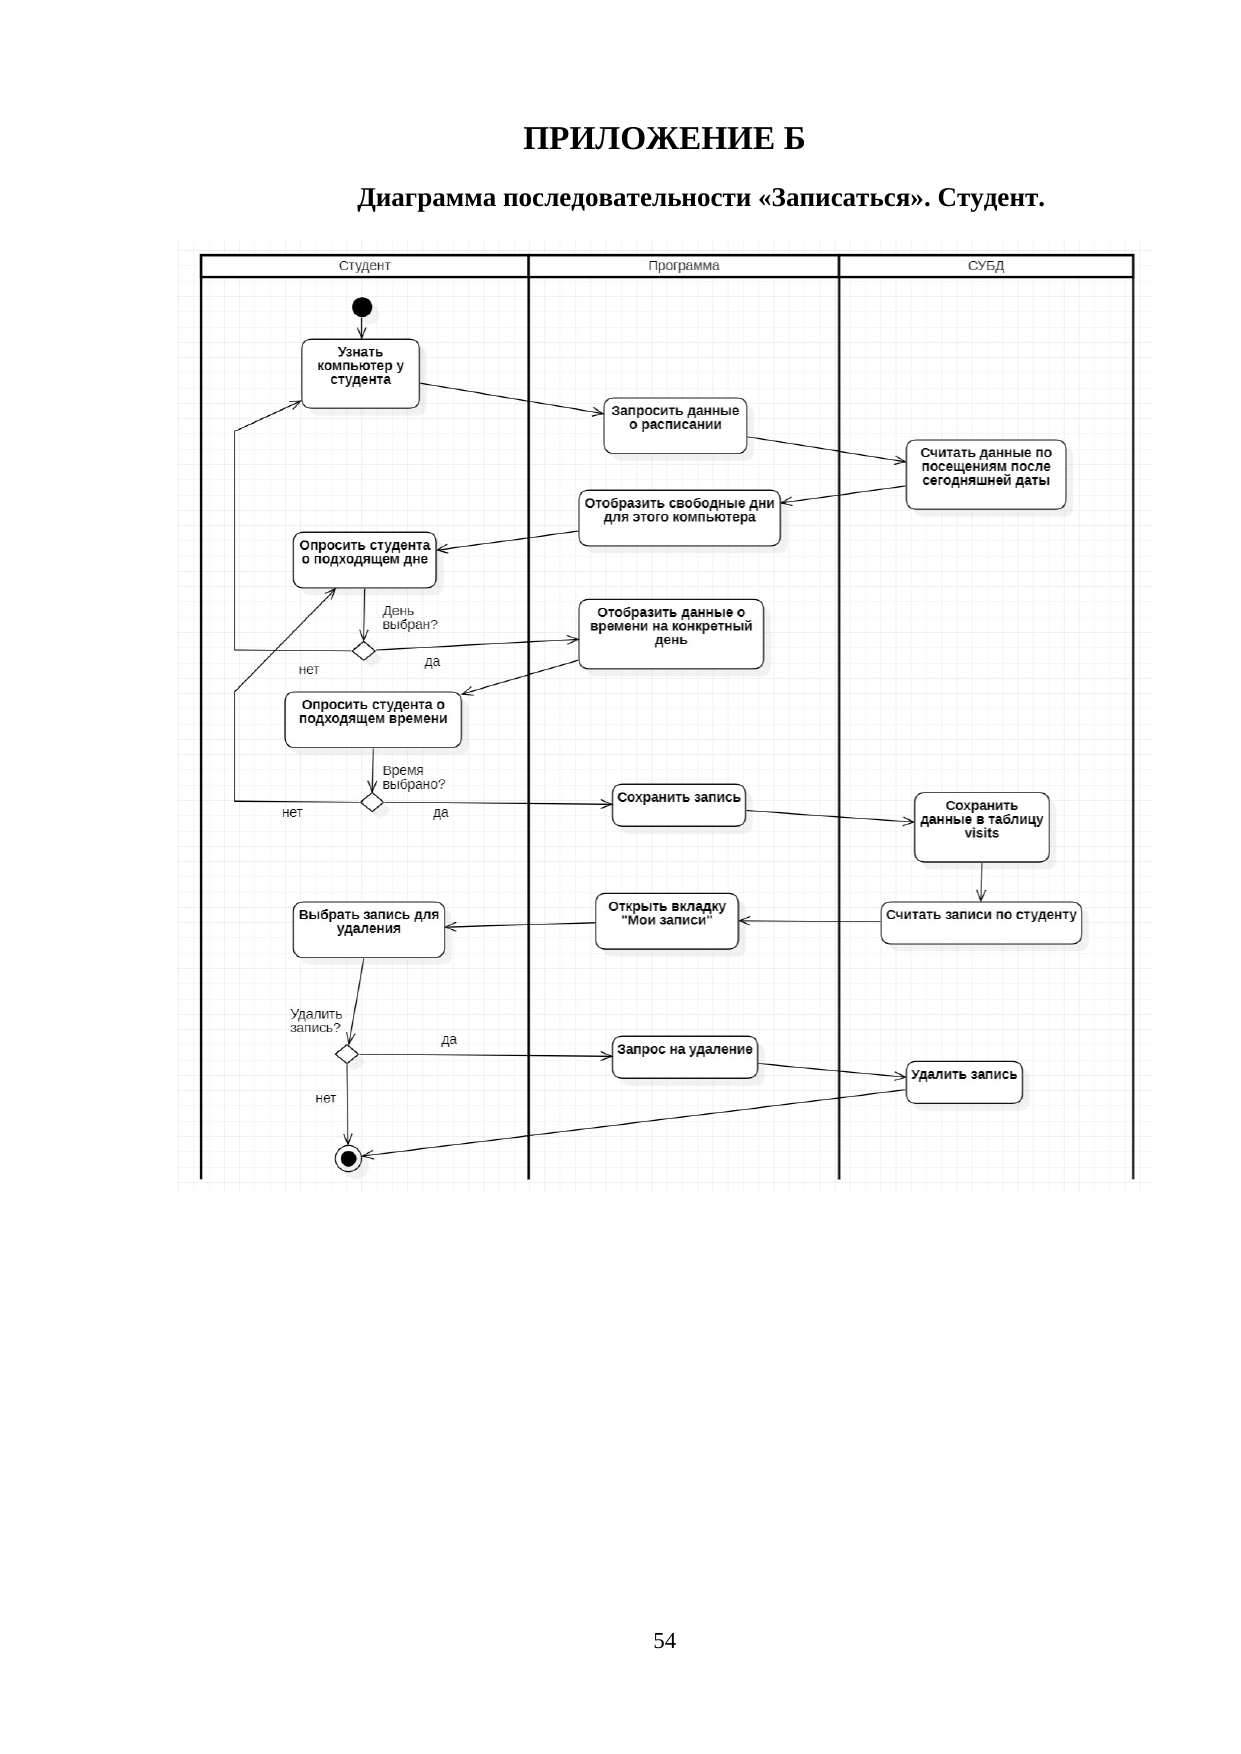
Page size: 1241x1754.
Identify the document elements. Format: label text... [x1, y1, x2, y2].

picture [177, 240, 1152, 1193]
text ПРИЛОЖЕНИЕ Б [177, 118, 1152, 156]
text Диаграмма последовательности «Записаться». Студент. [177, 181, 1152, 213]
